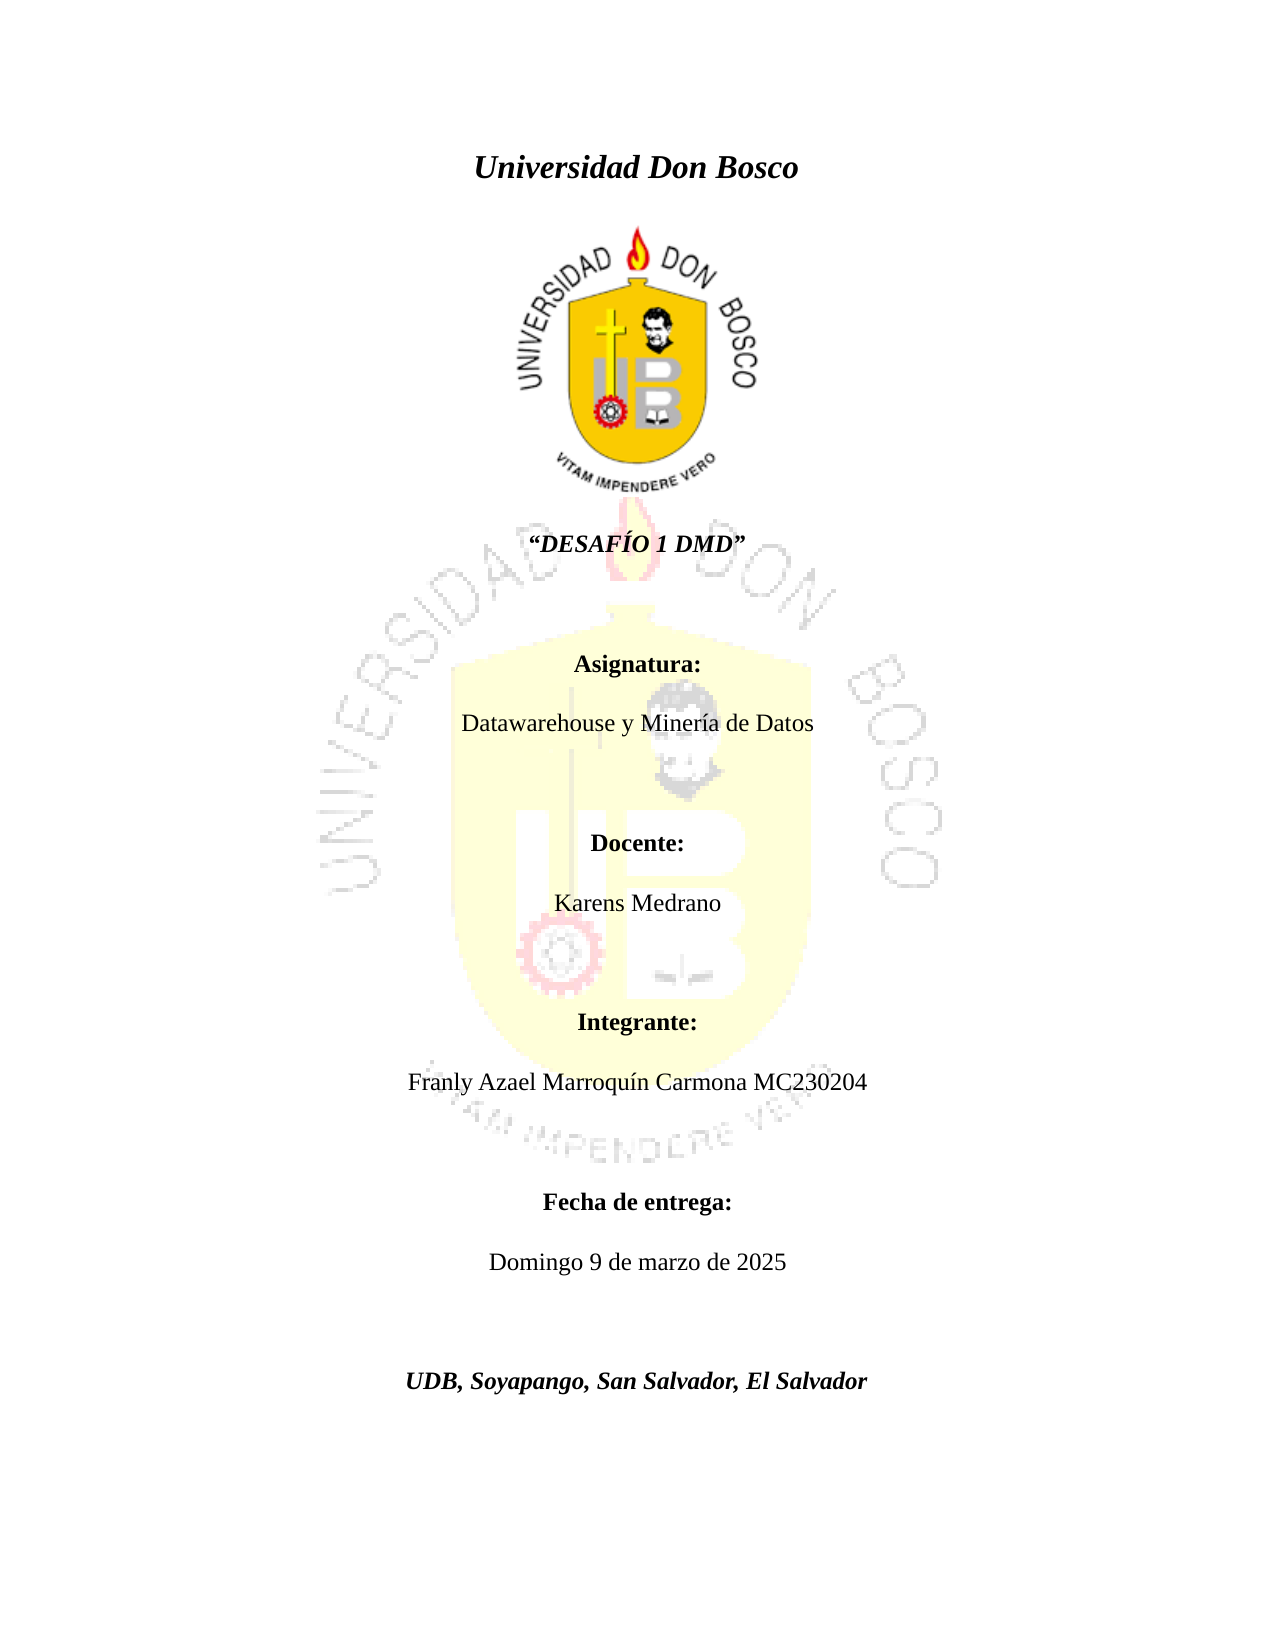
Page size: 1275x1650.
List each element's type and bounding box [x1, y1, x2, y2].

picture [509, 221, 766, 497]
